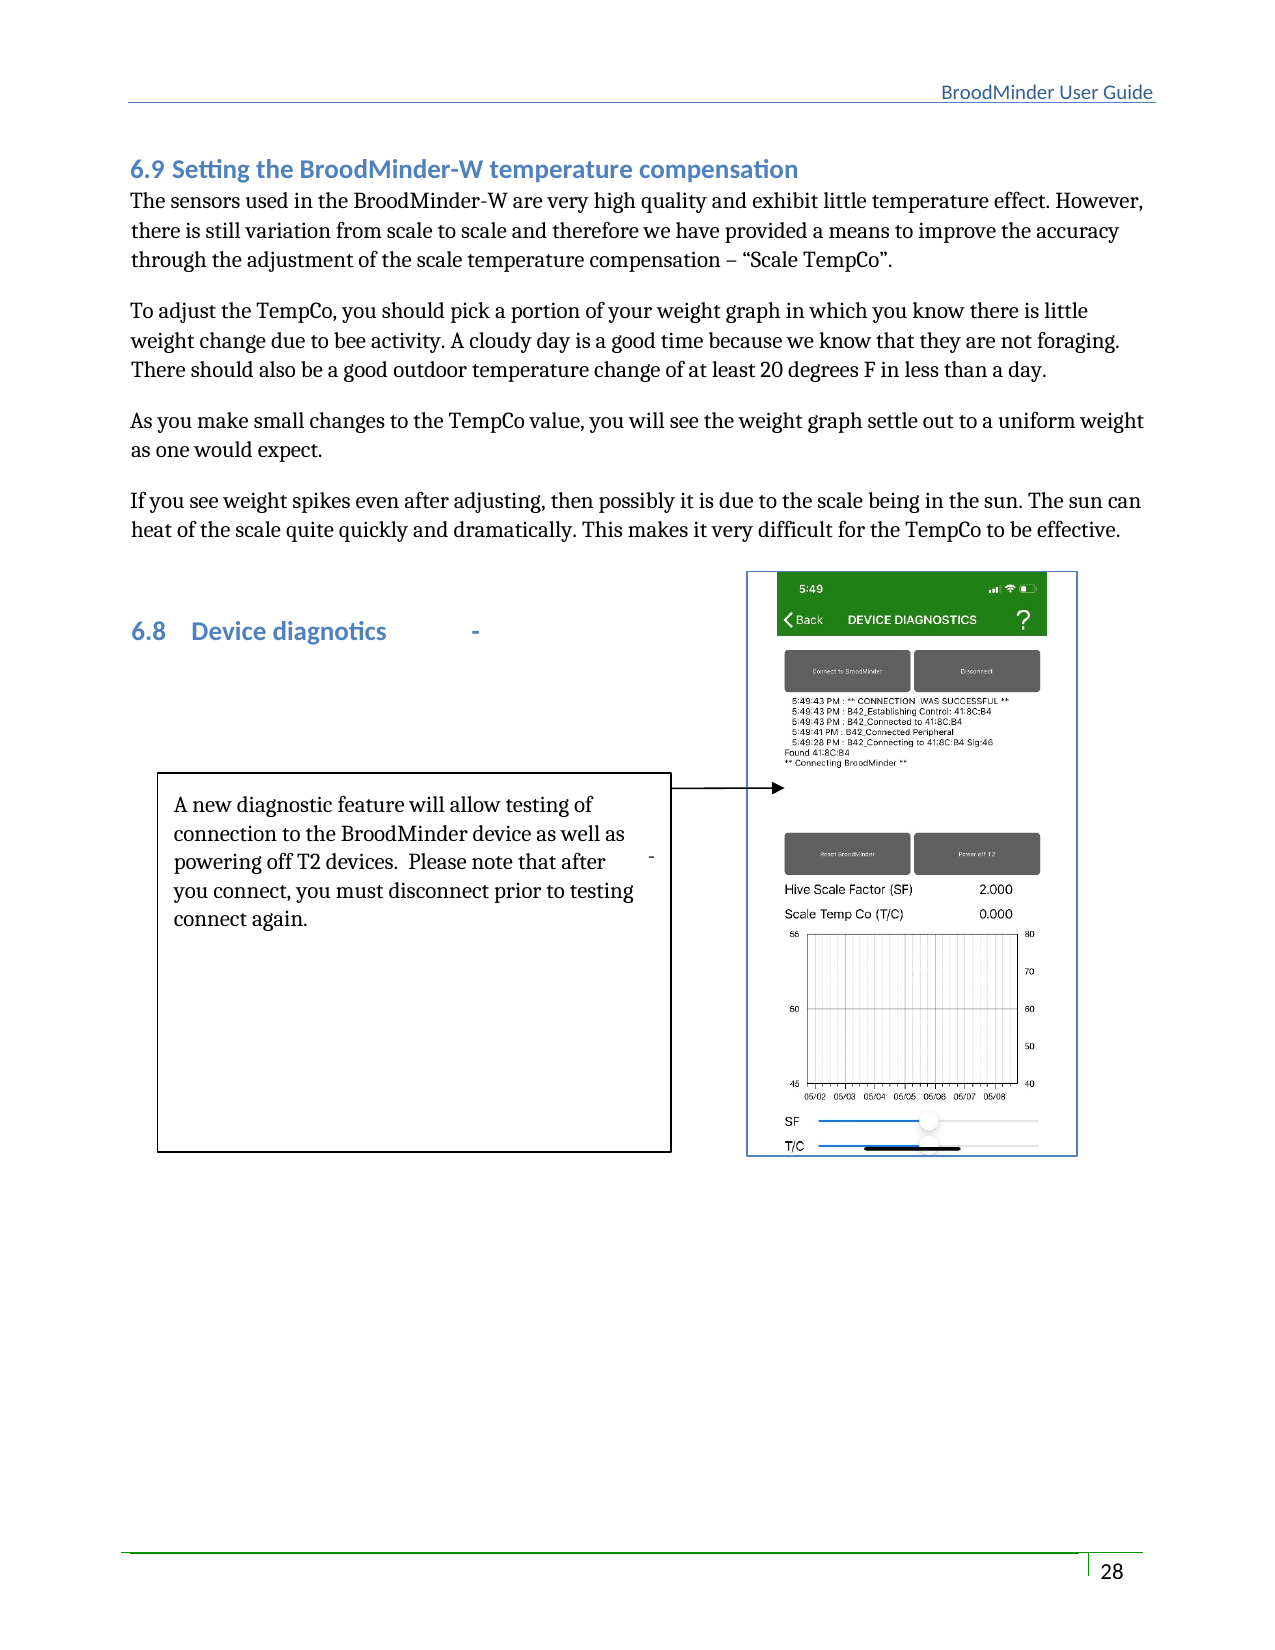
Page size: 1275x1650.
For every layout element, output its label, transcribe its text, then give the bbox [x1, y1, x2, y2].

picture [777, 572, 1047, 1155]
text The sensors used in the BroodMinder-W are very high quality and exhibit little temperature effect. However, there is still variation from scale to scale and therefore we have provided a means to improve the accuracy through the adjustment of the scale temperature compensation – “Scale TempCo”. [130, 188, 1153, 273]
subtitle 6.9 Setting the BroodMinder-W temperature compensation [130, 153, 1153, 186]
text To adjust the TempCo, you should pick a portion of your weight graph in which you know there is little weight change due to bee activity. A cloudy day is a good time because we know that they are not foraging. There should also be a good outdoor temperature change of at least 20 degrees F in less than a day. [130, 298, 1153, 383]
text If you see weight spikes even after adjusting, then possibly it is due to the scale being in the sun. The sun can heat of the scale quite quickly and dramatically. This makes it very difficult for the TempCo to be effective. [130, 488, 1153, 544]
text As you make small changes to the TempCo value, you will see the weight graph settle out to a uniform weight as one would expect. [130, 408, 1153, 463]
